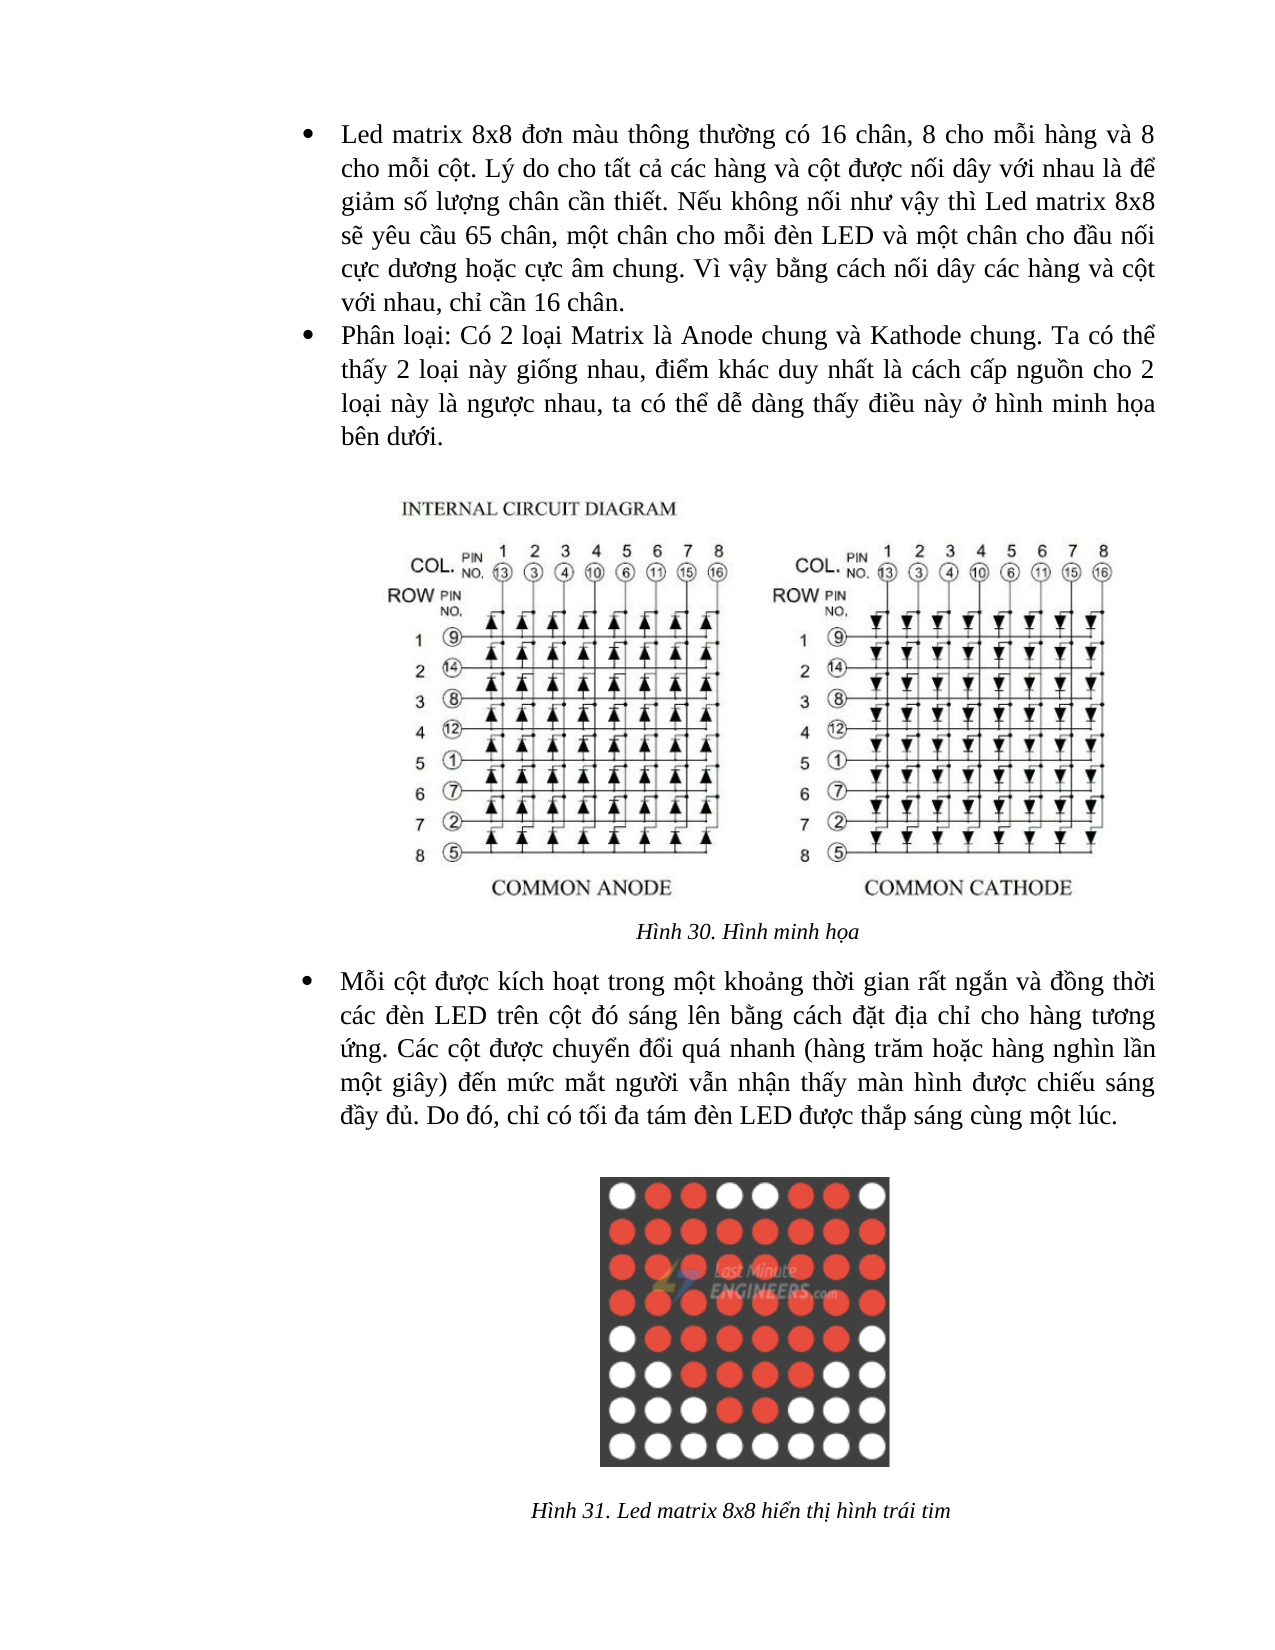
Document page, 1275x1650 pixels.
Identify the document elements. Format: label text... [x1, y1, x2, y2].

list Mỗi cột được kích hoạt trong một khoảng thời gian rất ngắn và đồng thời các đèn LED trên cột đó sáng lên bằng cách đặt địa chỉ cho hàng tương ứng. Các cột được chuyển đổi quá nhanh (hàng trăm hoặc hàng nghìn lần một giây) đến mức mắt người vẫn nhận thấy màn hình được chiếu sáng đầy đủ. Do đó, chỉ có tối đa tám đèn LED được thắp sáng cùng một lúc. [302, 965, 1157, 1131]
list Phân loại: Có 2 loại Matrix là Anode chung và Kathode chung. Ta có thể thấy 2 loại này giống nhau, điểm khác duy nhất là cách cấp nguồn cho 2 loại này là ngược nhau, ta có thể dễ dàng thấy điều này ở hình minh họa bên dưới. [303, 319, 1157, 451]
picture [381, 487, 1117, 904]
list Led matrix 8x8 đơn màu thông thường có 16 chân, 8 cho mỗi hàng và 8 cho mỗi cột. Lý do cho tất cả các hàng và cột được nối dây với nhau là để giảm số lượng chân cần thiết. Nếu không nối như vậy thì Led matrix 8x8 sẽ yêu cầu 65 chân, một chân cho mỗi đèn LED và một chân cho đầu nối cực dương hoặc cực âm chung. Vì vậy bằng cách nối dây các hàng và cột với nhau, chỉ cần 16 chân. [303, 118, 1157, 317]
text Hình 31. Led matrix 8x8 hiển thị hình trái tim [252, 1497, 1157, 1524]
text Hình 30. Hình minh họa [266, 918, 1157, 944]
picture [589, 1166, 908, 1479]
